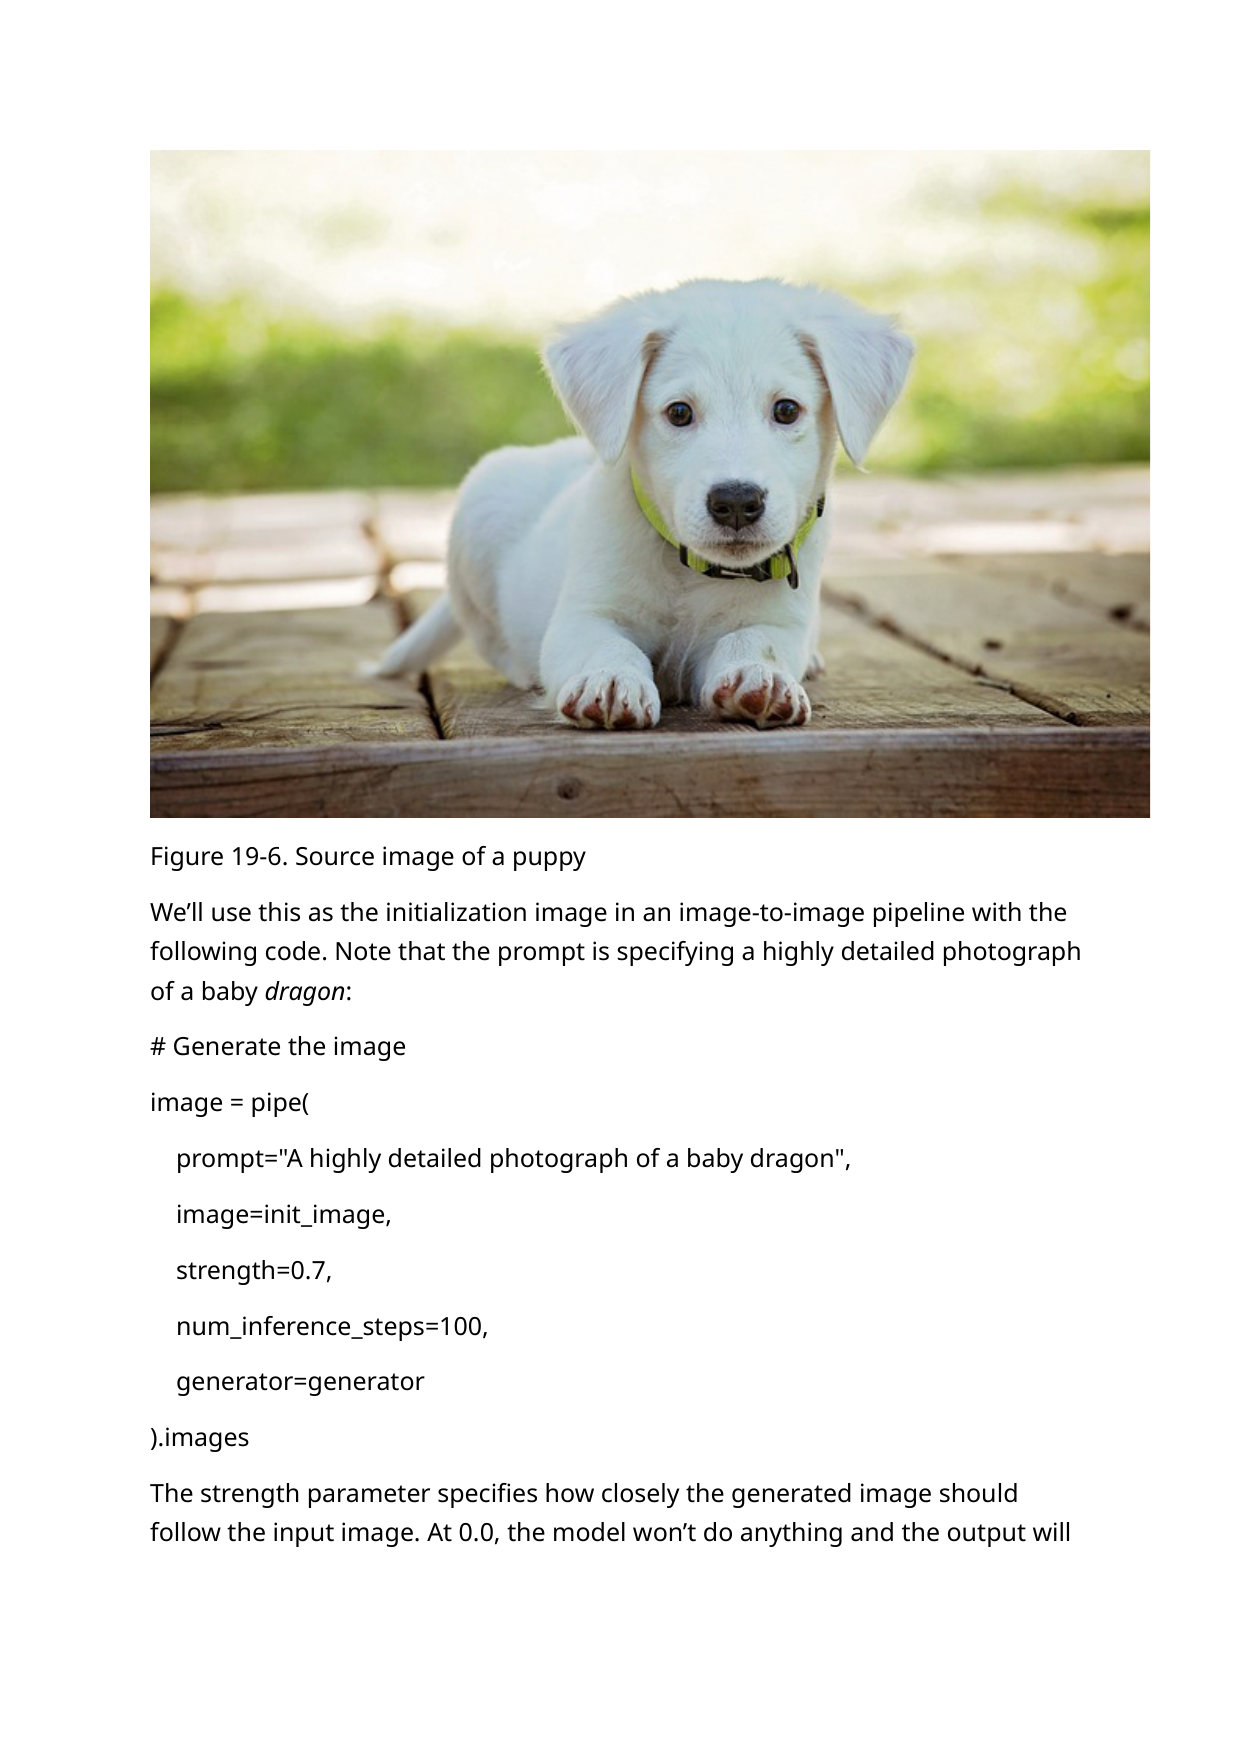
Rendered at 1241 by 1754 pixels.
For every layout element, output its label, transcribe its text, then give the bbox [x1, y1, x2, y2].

text image=init_image, [150, 1196, 1090, 1231]
text strength=0.7, [150, 1252, 1090, 1286]
picture [150, 150, 1150, 818]
text Figure 19-6. Source image of a puppy [150, 839, 1090, 873]
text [150, 1476, 1090, 1549]
text image = pipe( [150, 1085, 1090, 1119]
text generator=generator [150, 1364, 1090, 1398]
text ).images [150, 1420, 1090, 1454]
text # Generate the image [150, 1029, 1090, 1063]
text prompt="A highly detailed photograph of a baby dragon", [150, 1141, 1090, 1175]
text num_inference_steps=100, [150, 1308, 1090, 1342]
text We’ll use this as the initialization image in an image-to-image pipeline with the following code. Note that the prompt is specifying a highly detailed photograph of a baby dragon: [150, 895, 1090, 1007]
